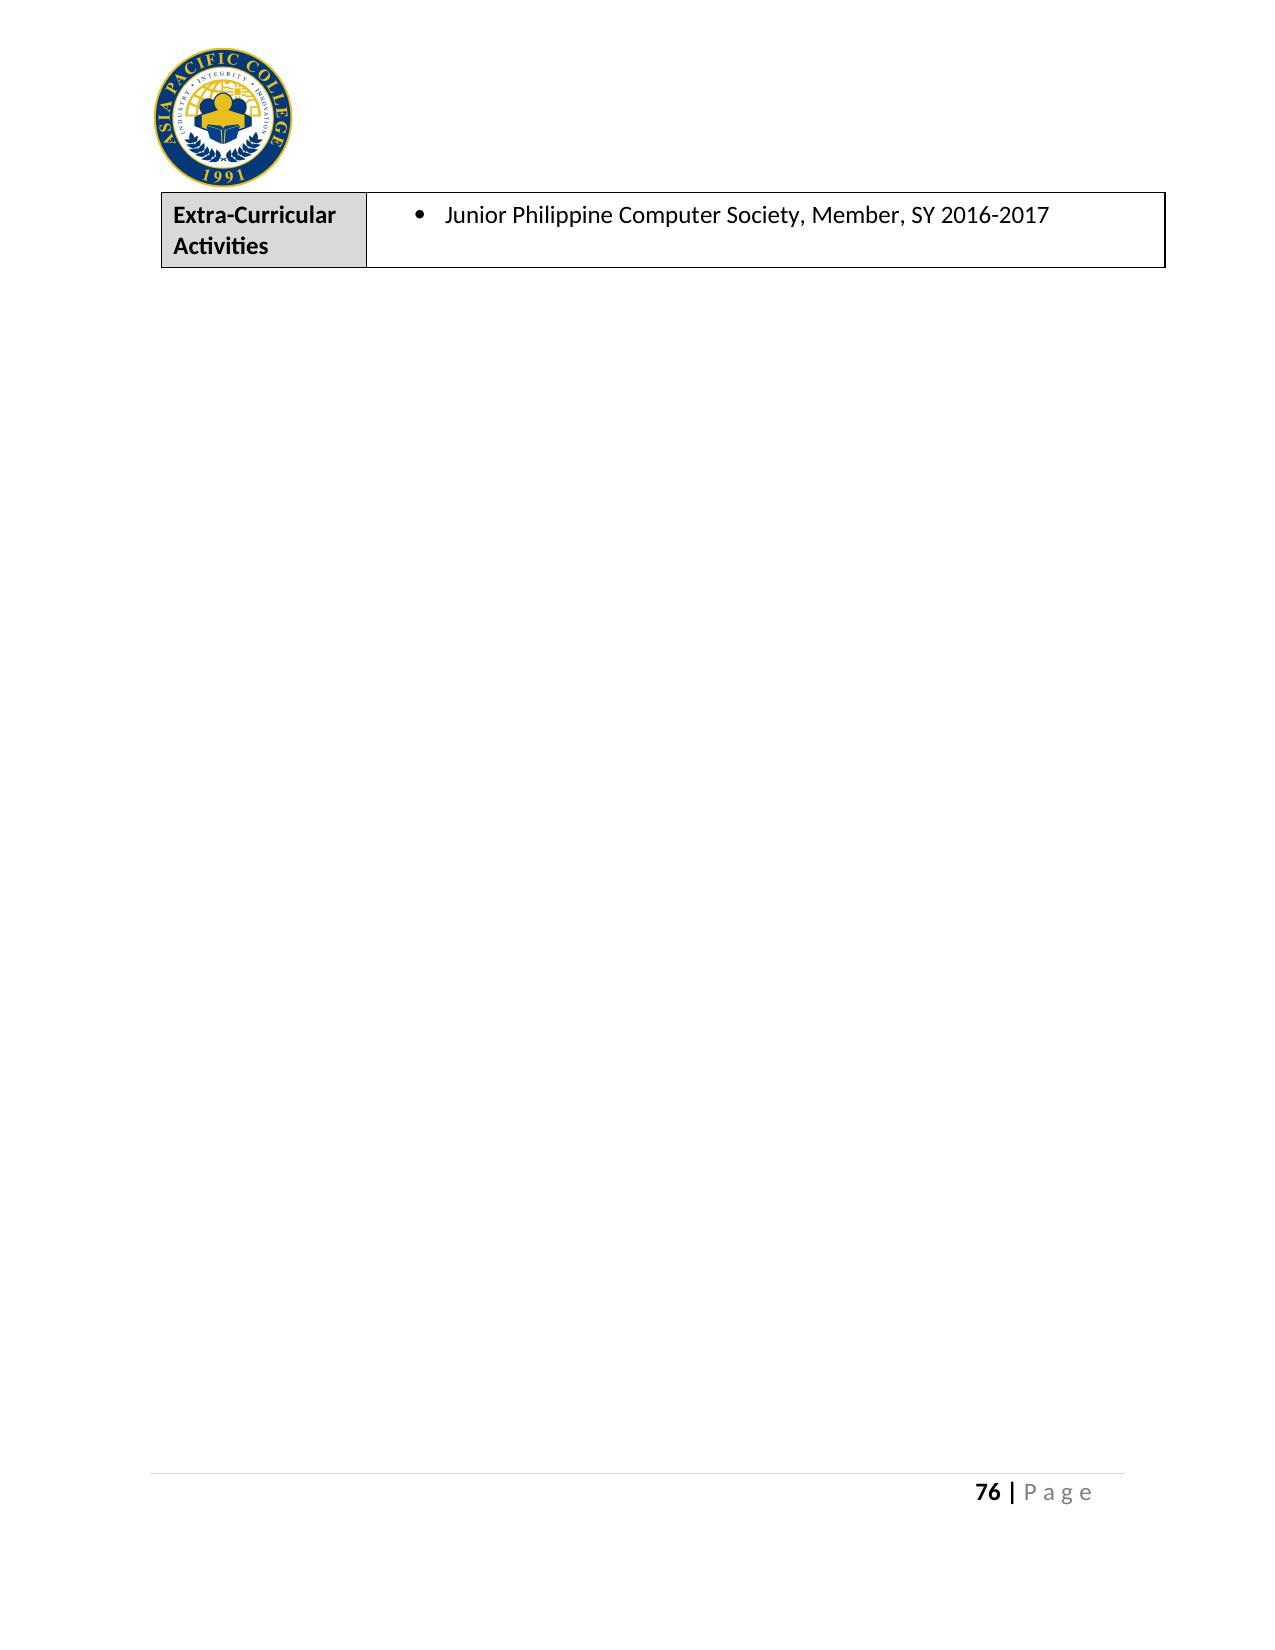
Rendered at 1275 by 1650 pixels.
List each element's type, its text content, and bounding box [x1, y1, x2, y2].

table_cell Extra-Curricular Activities [162, 193, 366, 267]
picture [150, 45, 294, 189]
table_cell Junior Philippine Computer Society, Member, SY 2016-2017 [367, 193, 1164, 267]
